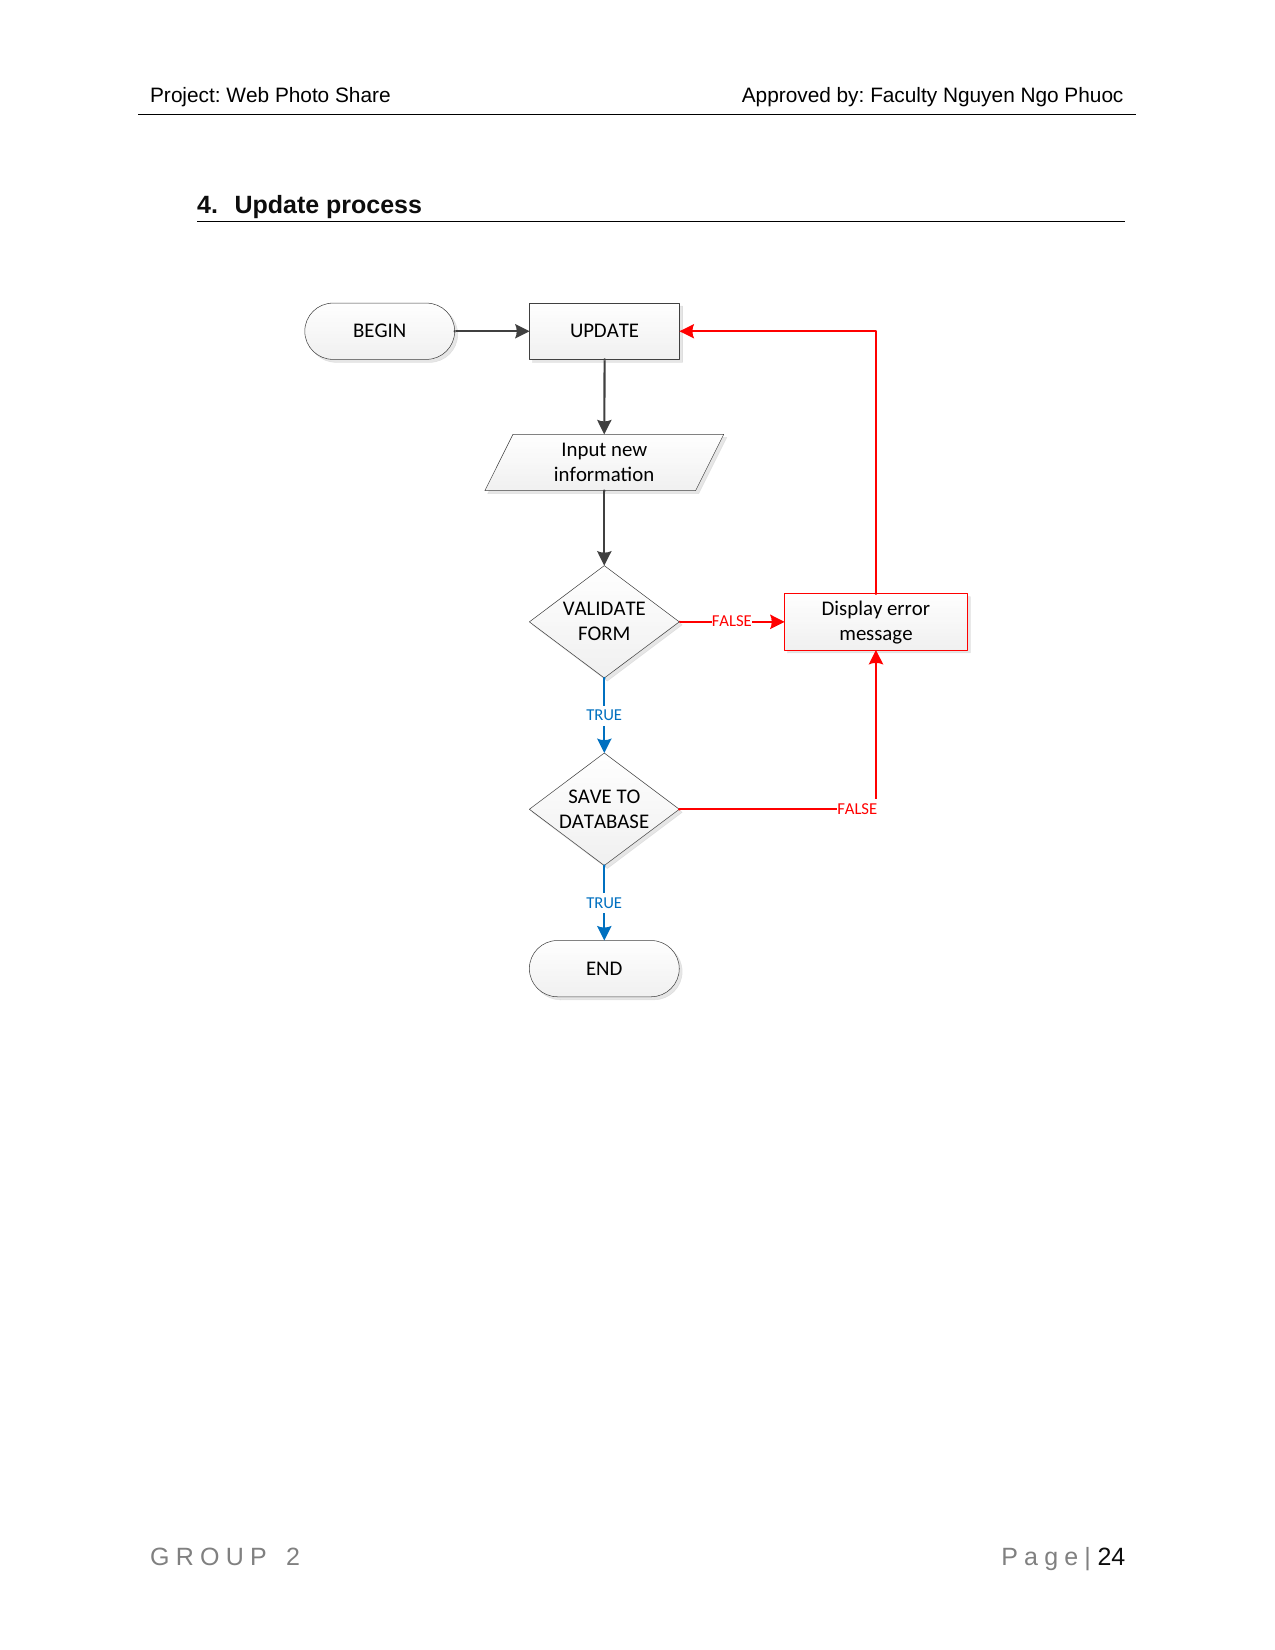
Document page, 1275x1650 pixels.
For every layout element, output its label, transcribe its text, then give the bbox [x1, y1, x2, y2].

subtitle Update process [197, 190, 1125, 221]
